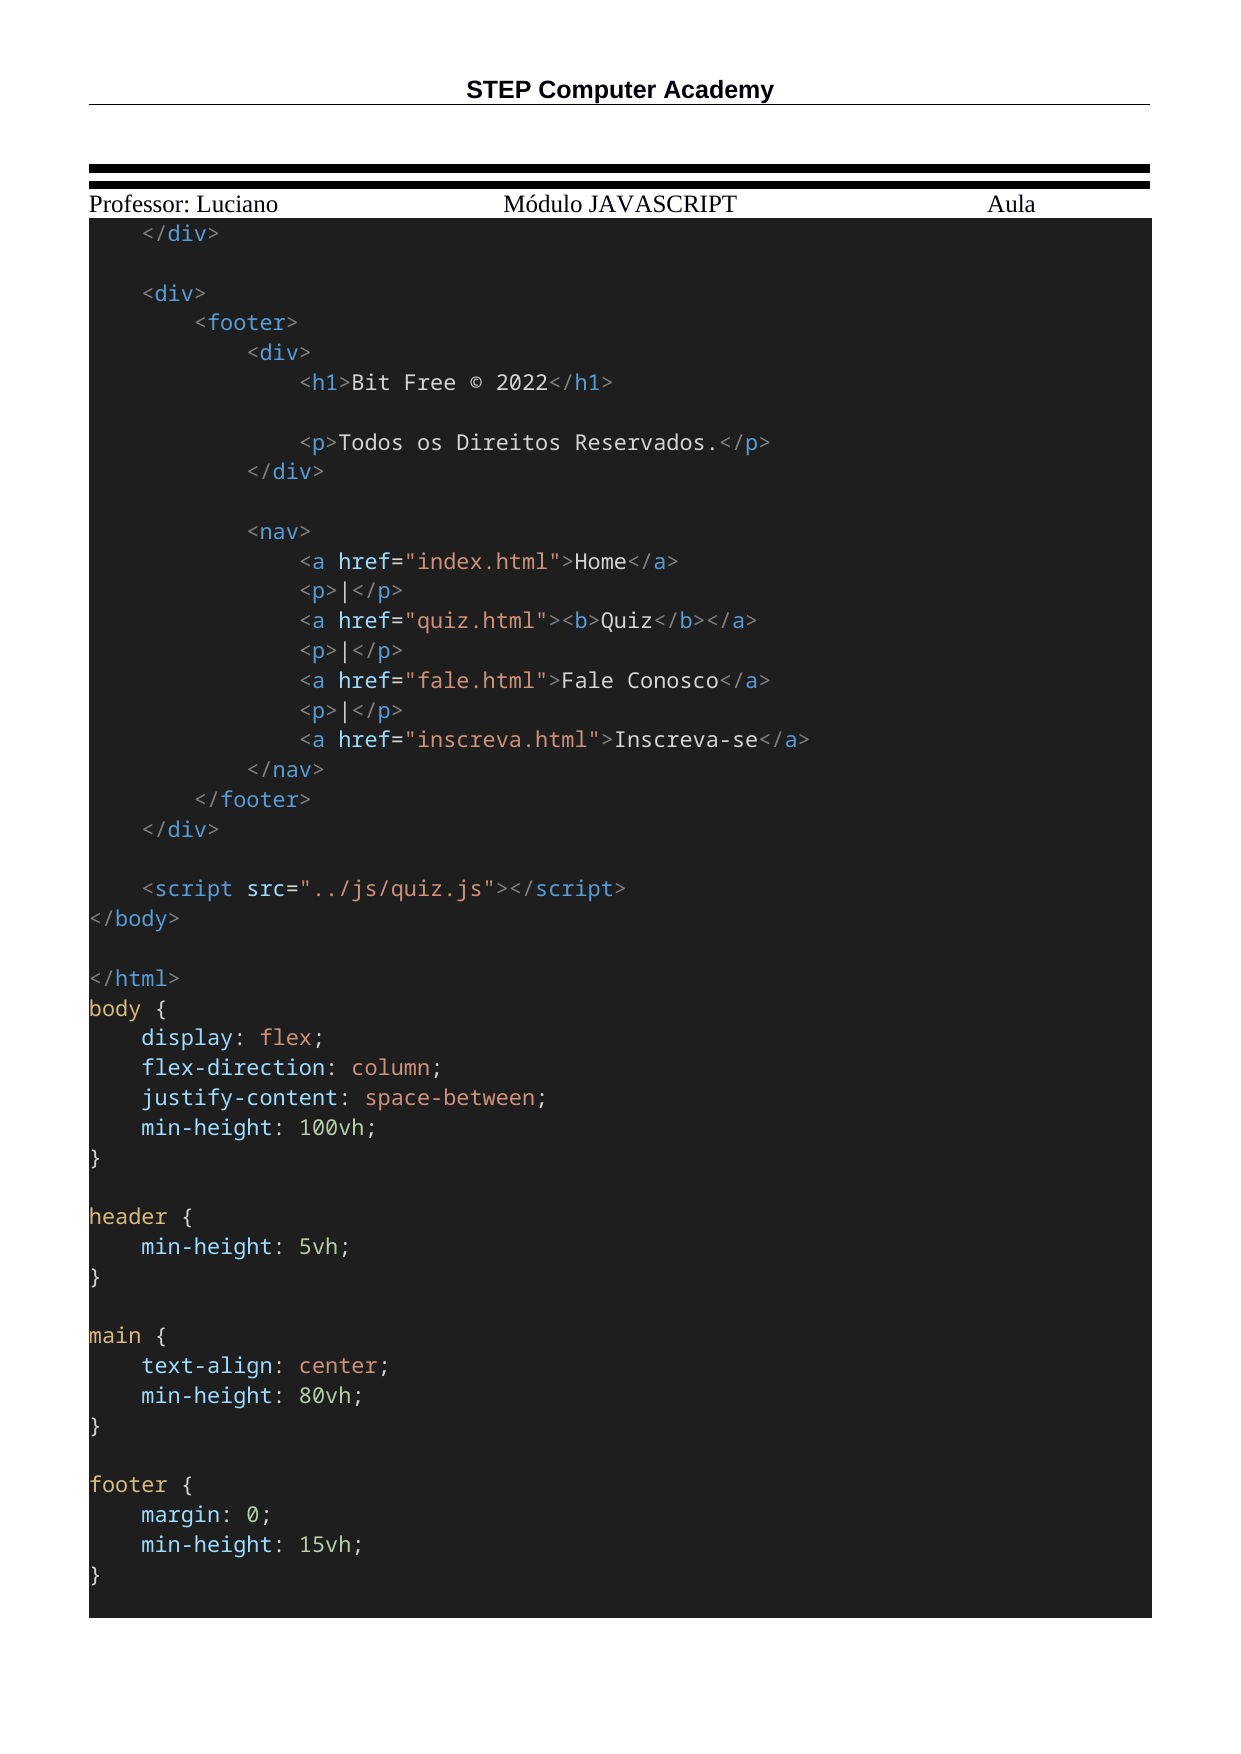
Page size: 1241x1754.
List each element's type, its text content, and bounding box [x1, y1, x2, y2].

text </div> [89, 218, 1152, 248]
text </div> [89, 814, 1152, 843]
text main { [89, 1320, 1152, 1350]
text </html> [89, 963, 1152, 992]
text justify-content: space-between; [89, 1082, 1152, 1112]
text <h1>Bit Free © 2022</h1> [89, 367, 1152, 397]
text header { [89, 1201, 1152, 1231]
text <nav> [89, 516, 1152, 546]
text </nav> [89, 754, 1152, 784]
text display: flex; [89, 1022, 1152, 1052]
text } [89, 1558, 1152, 1588]
text <a href="inscreva.html">Inscreva-se</a> [89, 724, 1152, 754]
text <a href="index.html">Home</a> [89, 546, 1152, 575]
text <a href="quiz.html"><b>Quiz</b></a> [89, 605, 1152, 635]
text min-height: 15vh; [89, 1529, 1152, 1558]
text <a href="fale.html">Fale Conosco</a> [89, 665, 1152, 694]
text <div> [89, 337, 1152, 367]
text </footer> [89, 784, 1152, 814]
text <p>Todos os Direitos Reservados.</p> [89, 426, 1152, 456]
text text-align: center; [89, 1350, 1152, 1380]
text <p>|</p> [89, 575, 1152, 605]
text <p>|</p> [89, 694, 1152, 724]
text <p>|</p> [89, 635, 1152, 665]
text footer { [89, 1469, 1152, 1499]
text flex-direction: column; [89, 1052, 1152, 1082]
text </body> [89, 903, 1152, 933]
text } [89, 1261, 1152, 1290]
text min-height: 80vh; [89, 1380, 1152, 1409]
text min-height: 100vh; [89, 1112, 1152, 1141]
text margin: 0; [89, 1499, 1152, 1529]
text } [89, 1141, 1152, 1171]
text <script src="../js/quiz.js"></script> [89, 873, 1152, 903]
text } [89, 1409, 1152, 1439]
text min-height: 5vh; [89, 1231, 1152, 1261]
text <footer> [89, 307, 1152, 337]
text body { [89, 992, 1152, 1022]
text <div> [89, 277, 1152, 307]
text </div> [89, 456, 1152, 486]
